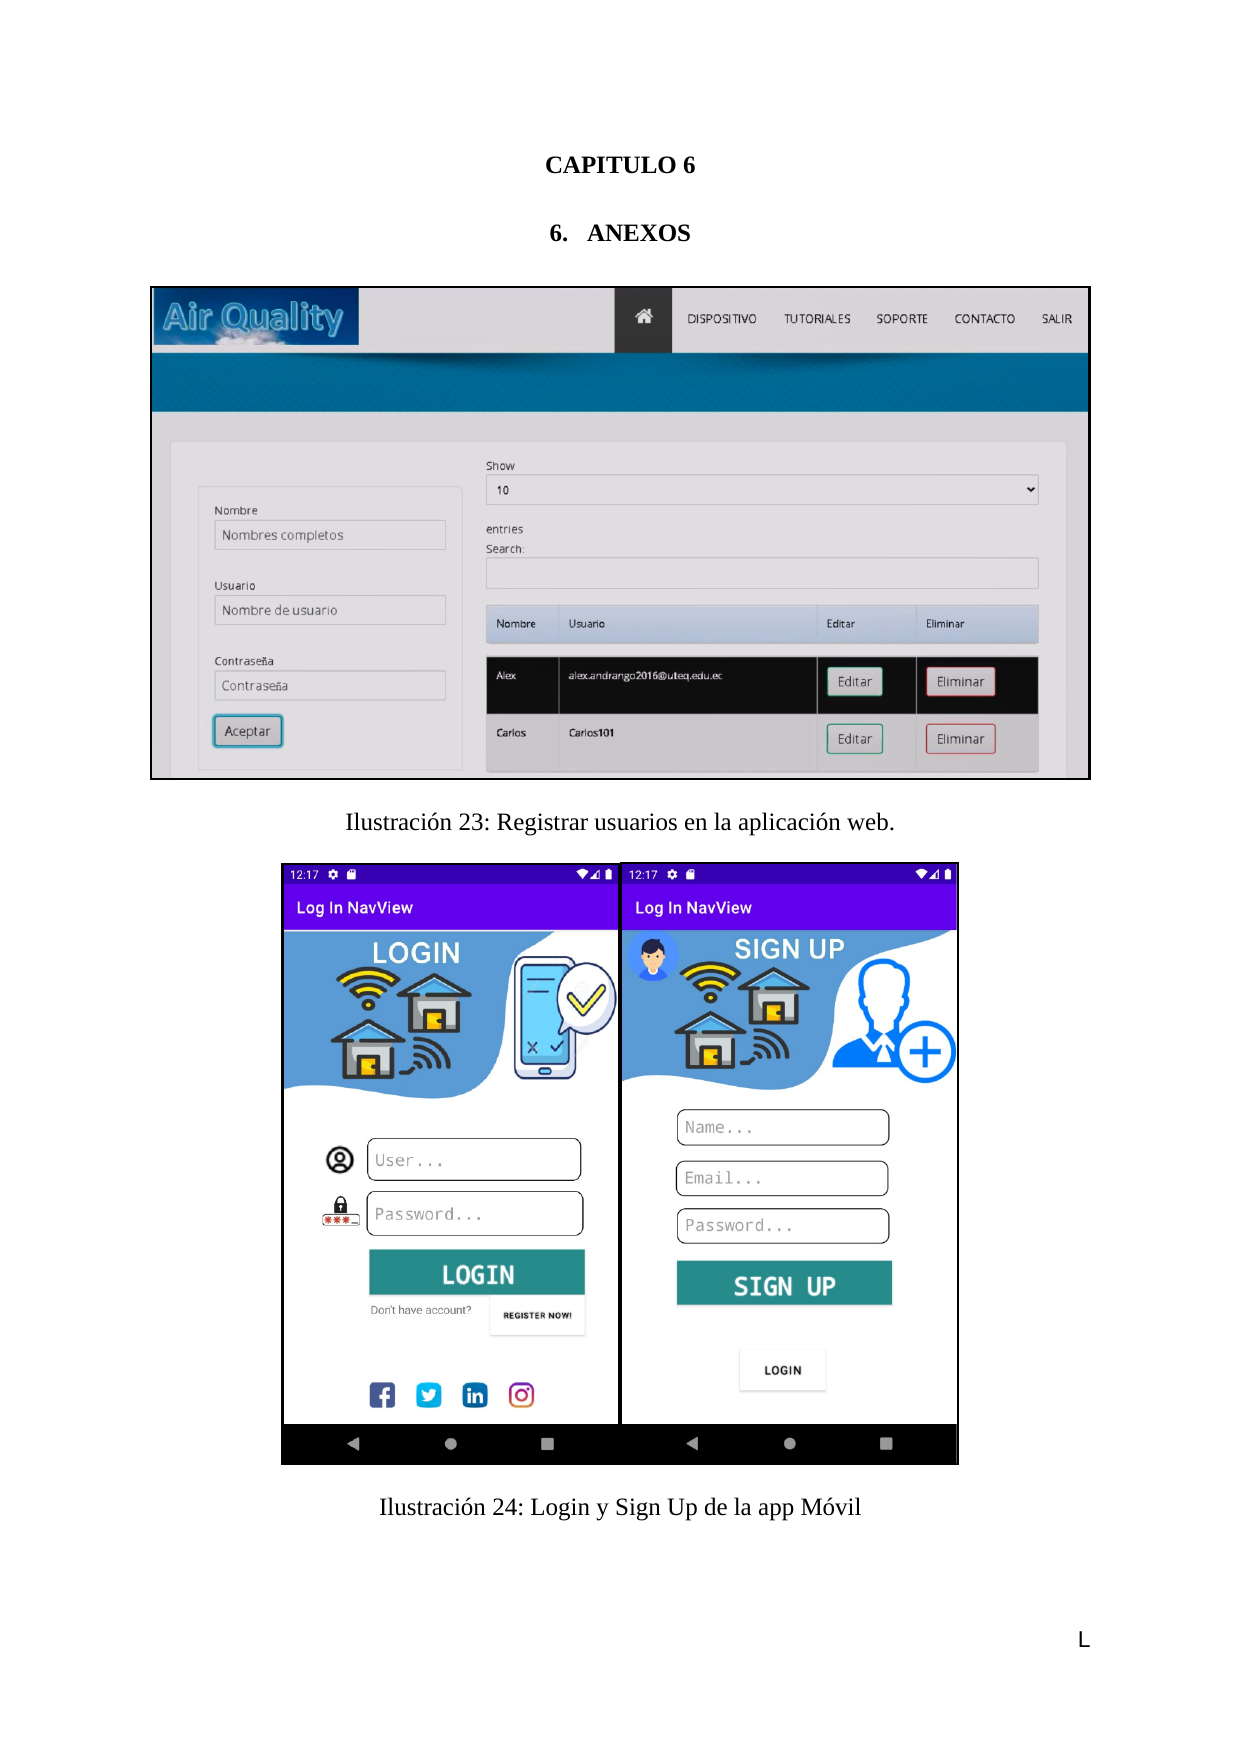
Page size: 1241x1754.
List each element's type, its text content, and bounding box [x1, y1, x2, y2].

text Ilustración 24: Login y Sign Up de la app Móvil [150, 1492, 1090, 1520]
picture [152, 412, 1088, 778]
picture [284, 865, 618, 1463]
text Ilustración 23: Registrar usuarios en la aplicación web. [150, 807, 1090, 835]
picture [622, 864, 957, 1463]
picture [152, 288, 1088, 358]
text ANEXOS [150, 218, 1090, 247]
text CAPITULO 6 [150, 150, 1090, 179]
